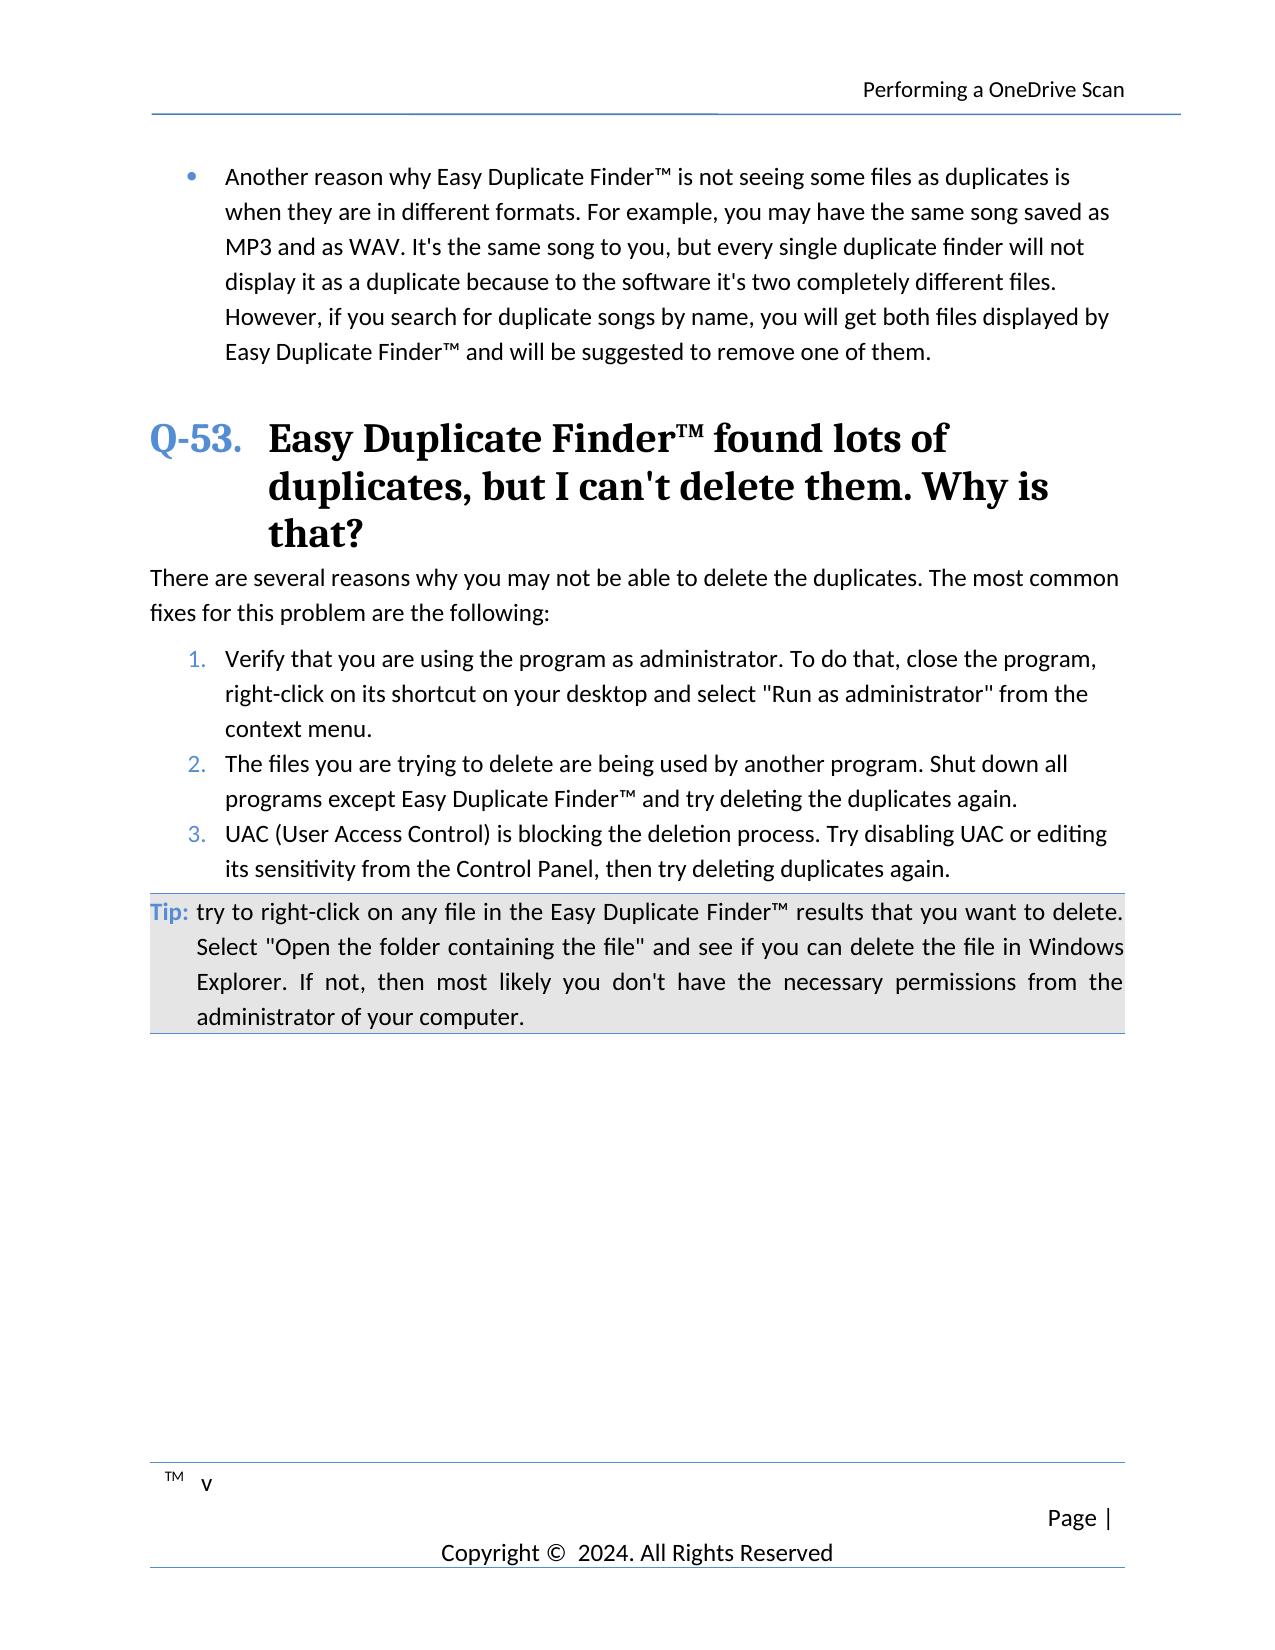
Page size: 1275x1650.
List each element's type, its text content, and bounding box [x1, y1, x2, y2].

text There are several reasons why you may not be able to delete the duplicates. The most common fixes for this problem are the following: [150, 562, 1125, 628]
list Another reason why Easy Duplicate Finder™ is not seeing some files as duplicates is when they are in different formats. For example, you may have the same song saved as MP3 and as WAV. It's the same song to you, but every single duplicate finder will not display it as a duplicate because to the software it's two completely different files. However, if you search for duplicate songs by name, you will get both files displayed by Easy Duplicate Finder™ and will be suggested to remove one of them. [187, 161, 1125, 367]
list The files you are trying to delete are being used by another program. Shut down all programs except Easy Duplicate Finder™ and try deleting the duplicates again. [187, 748, 1125, 814]
list UAC (User Access Control) is blocking the deletion process. Try disabling UAC or editing its sensitivity from the Control Panel, then try deleting duplicates again. [187, 818, 1125, 884]
text Tip: try to right-click on any file in the Easy Duplicate Finder™ results that you want to delete. Select "Open the folder containing the file" and see if you can delete the file in Windows Explorer. If not, then most likely you don't have the necessary permissions from the administrator of your computer. [150, 894, 1125, 1033]
text Easy Duplicate Finder™ found lots of duplicates, but I can't delete them. Why is that? [150, 414, 1125, 558]
list Verify that you are using the program as administrator. To do that, close the program, right-click on its shortcut on your desktop and select "Run as administrator" from the context menu. [187, 643, 1125, 744]
